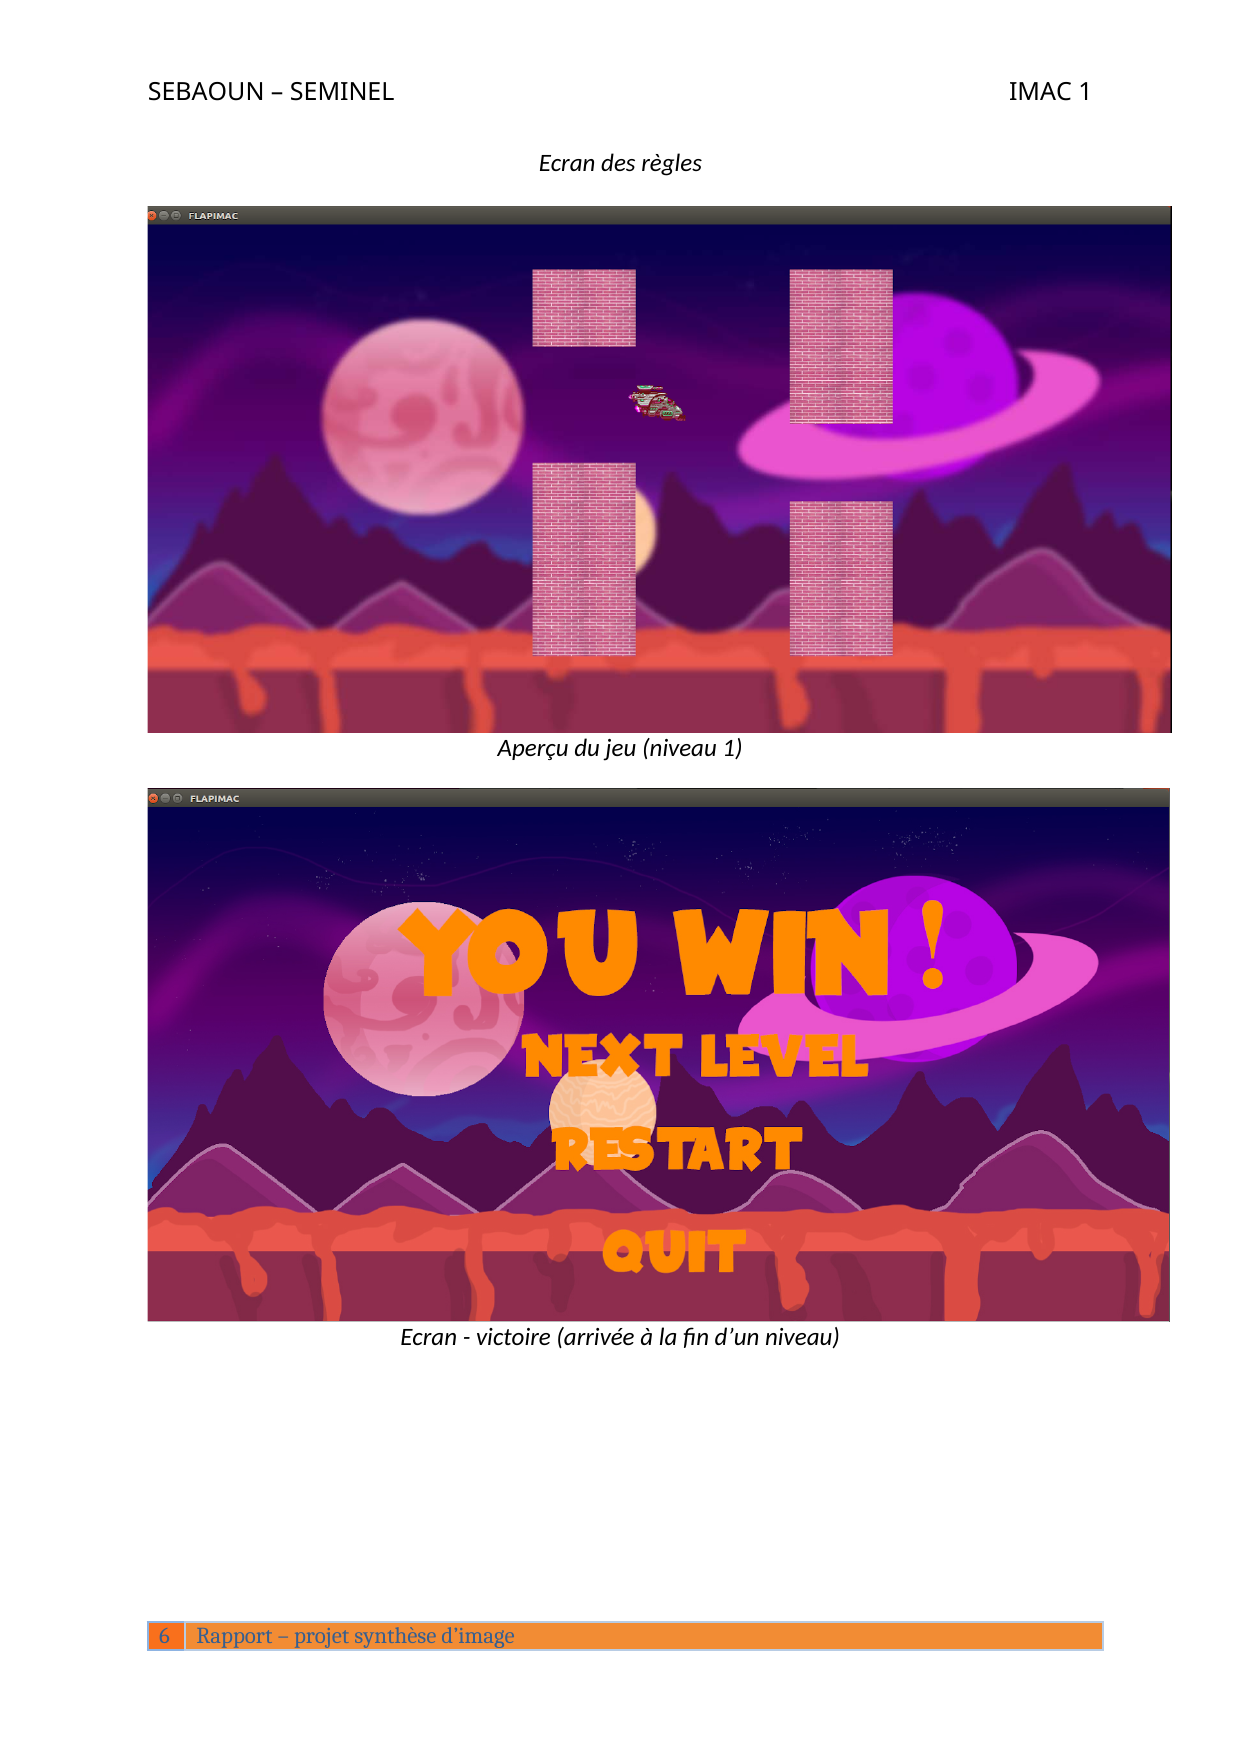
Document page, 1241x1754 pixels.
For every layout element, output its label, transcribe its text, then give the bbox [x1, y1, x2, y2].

text Ecran - victoire (arrivée à la fin d’un niveau) [148, 1322, 1093, 1352]
text Aperçu du jeu (niveau 1) [148, 733, 1093, 763]
text Ecran des règles [148, 148, 1093, 178]
picture [147, 206, 1172, 733]
picture [147, 788, 1170, 1322]
